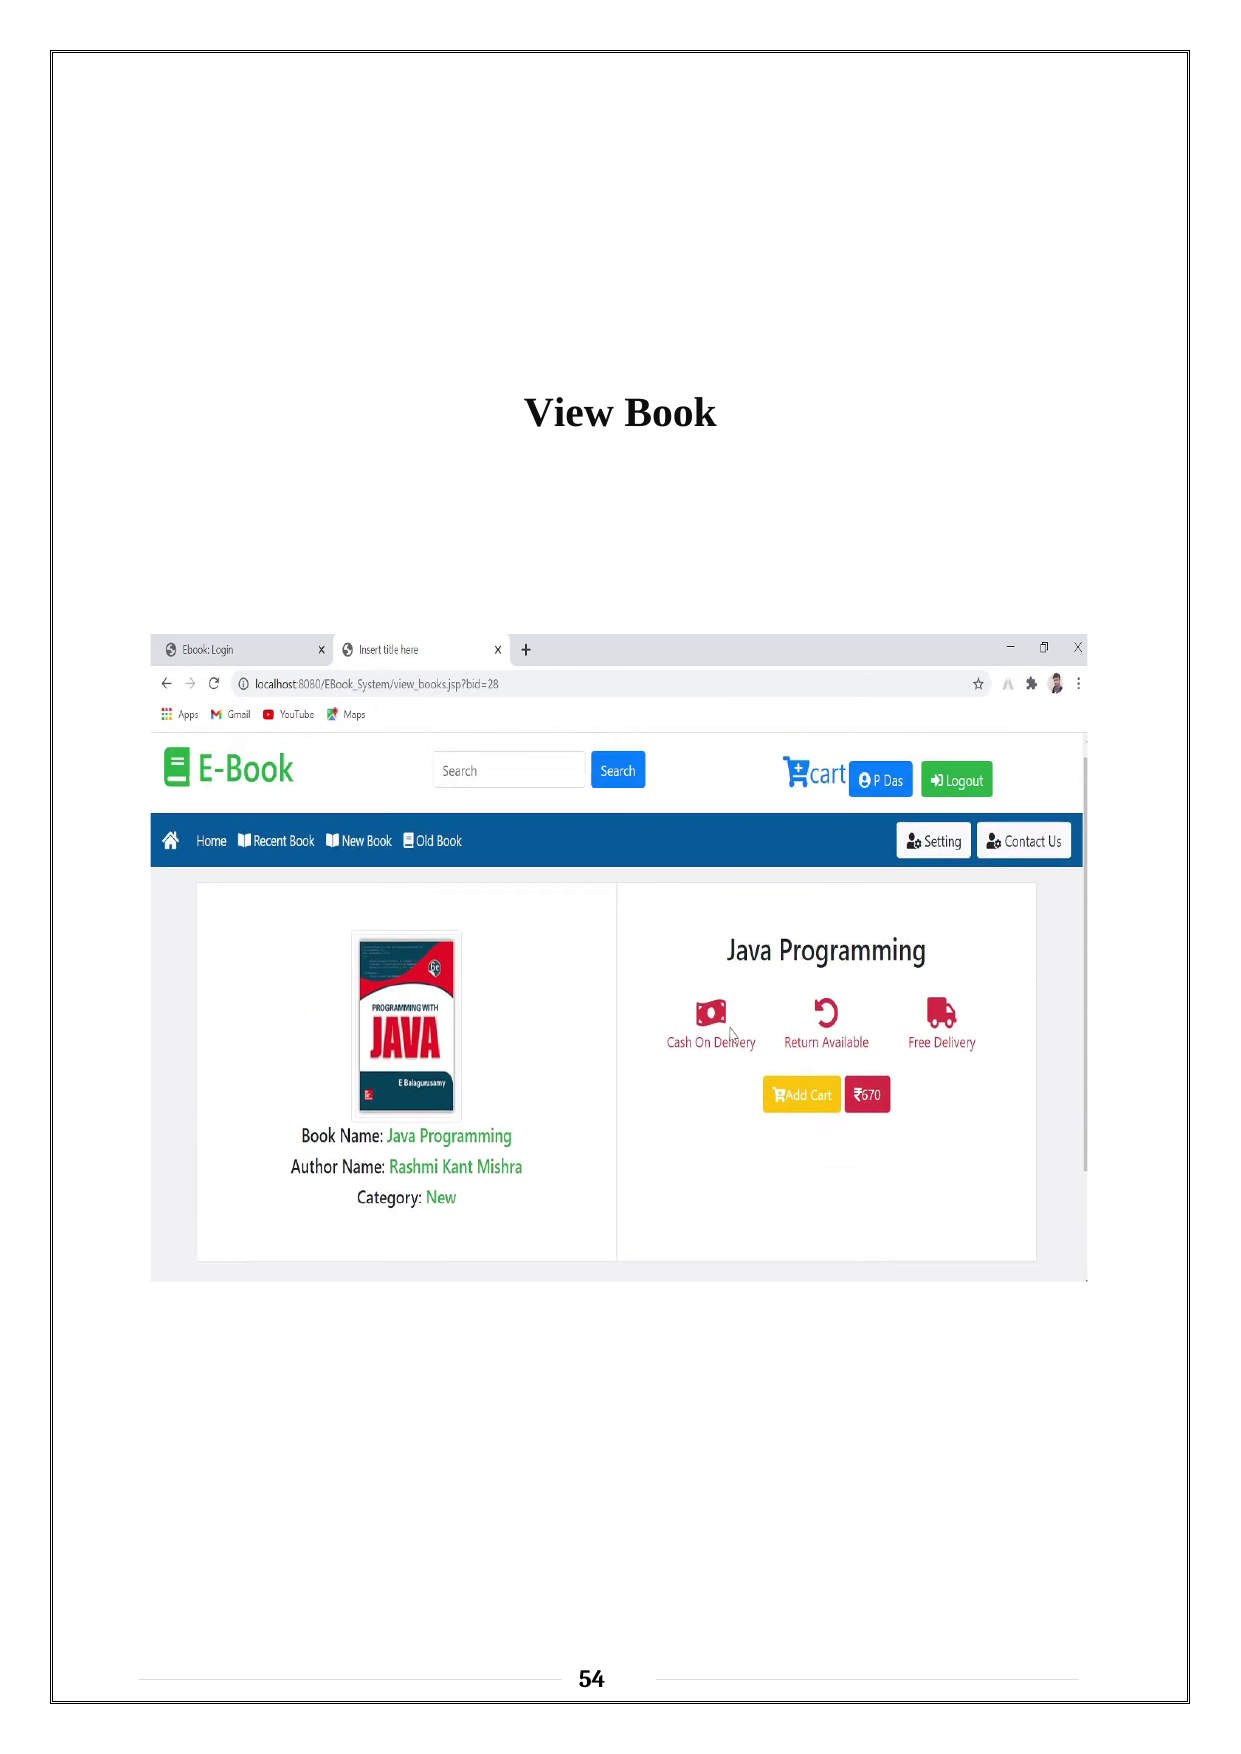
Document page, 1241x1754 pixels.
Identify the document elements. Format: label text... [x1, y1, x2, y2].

text View Book [150, 387, 1090, 435]
picture [150, 634, 1087, 1281]
